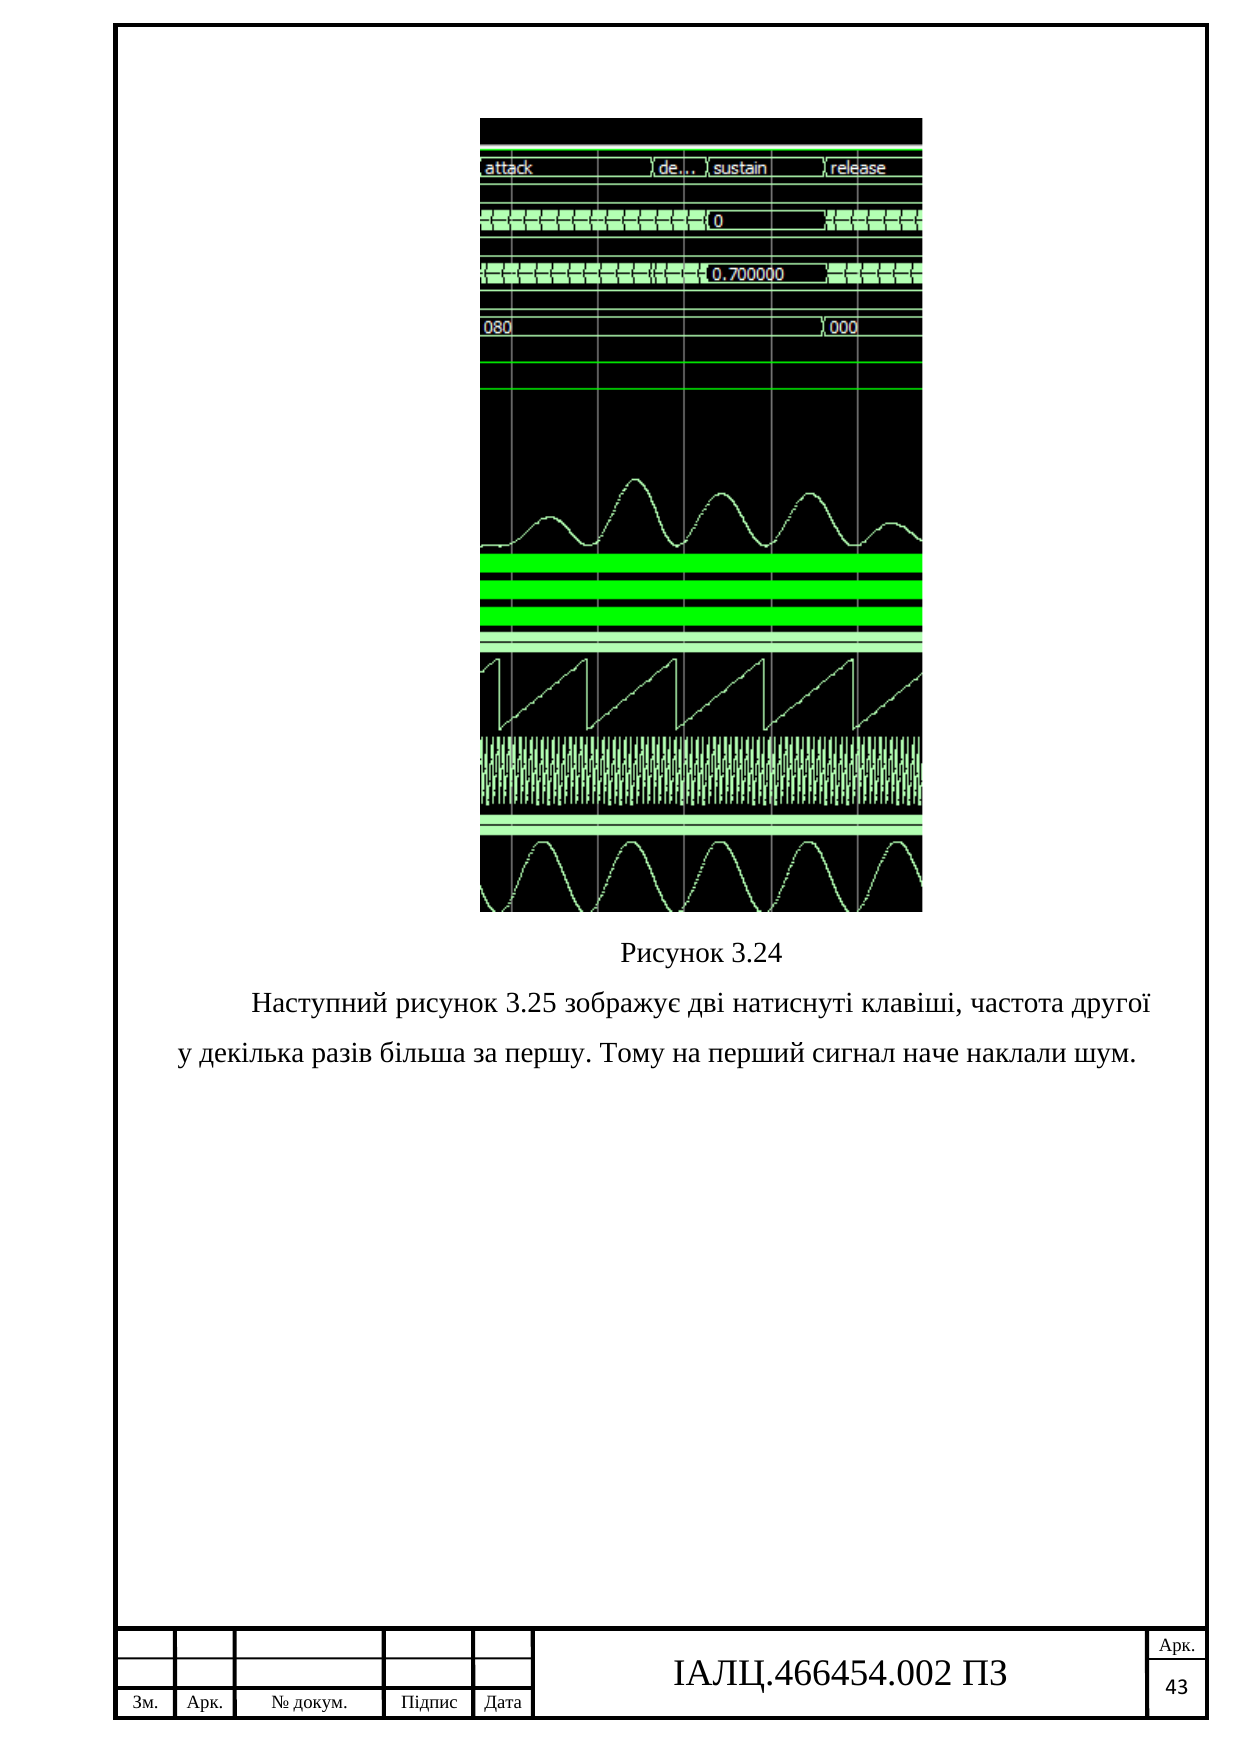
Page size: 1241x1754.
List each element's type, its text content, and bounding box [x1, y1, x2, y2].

list Рисунок 3.24 [177, 935, 1152, 968]
list Наступний рисунок 3.25 зображує дві натиснуті клавіші, частота другої у декілька разів більша за першу. Тому на перший сигнал наче наклали шум. [177, 985, 1152, 1069]
picture [480, 118, 923, 912]
